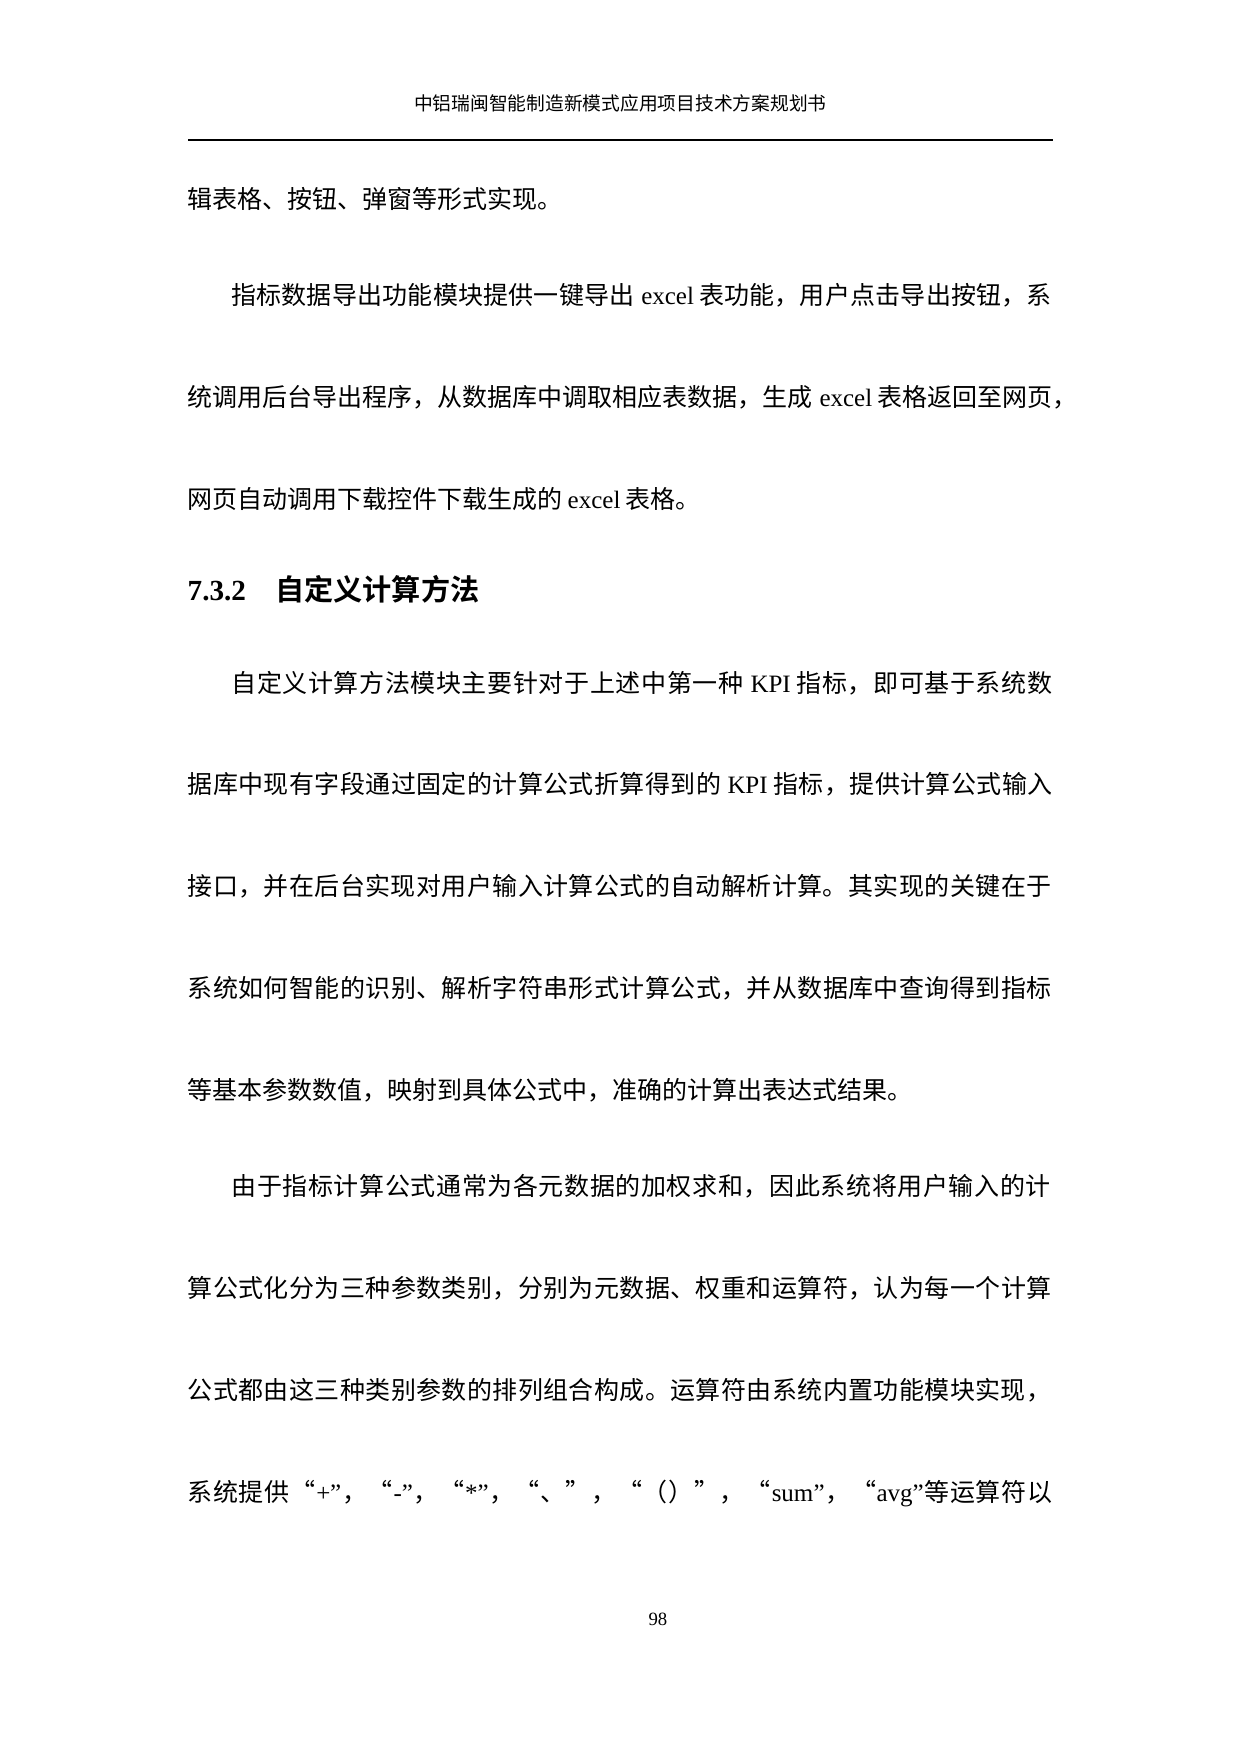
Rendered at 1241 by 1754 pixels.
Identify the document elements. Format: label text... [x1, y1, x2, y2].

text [187, 1151, 1053, 1524]
text 自定义计算方法模块主要针对于上述中第一种KPI指标，即可基于系统数据库中现有字段通过固定的计算公式折算得到的KPI指标，提供计算公式输入接口，并在后台实现对用户输入计算公式的自动解析计算。其实现的关键在于系统如何智能的识别、解析字符串形式计算公式，并从数据库中查询得到指标等基本参数数值，映射到具体公式中，准确的计算出表达式结果。 [187, 647, 1053, 1123]
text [187, 164, 1053, 232]
text 指标数据导出功能模块提供一键导出excel表功能，用户点击导出按钮，系统调用后台导出程序，从数据库中调取相应表数据，生成excel表格返回至网页，网页自动调用下载控件下载生成的excel表格。 [187, 260, 1053, 532]
subtitle 自定义计算方法 [187, 567, 1053, 609]
